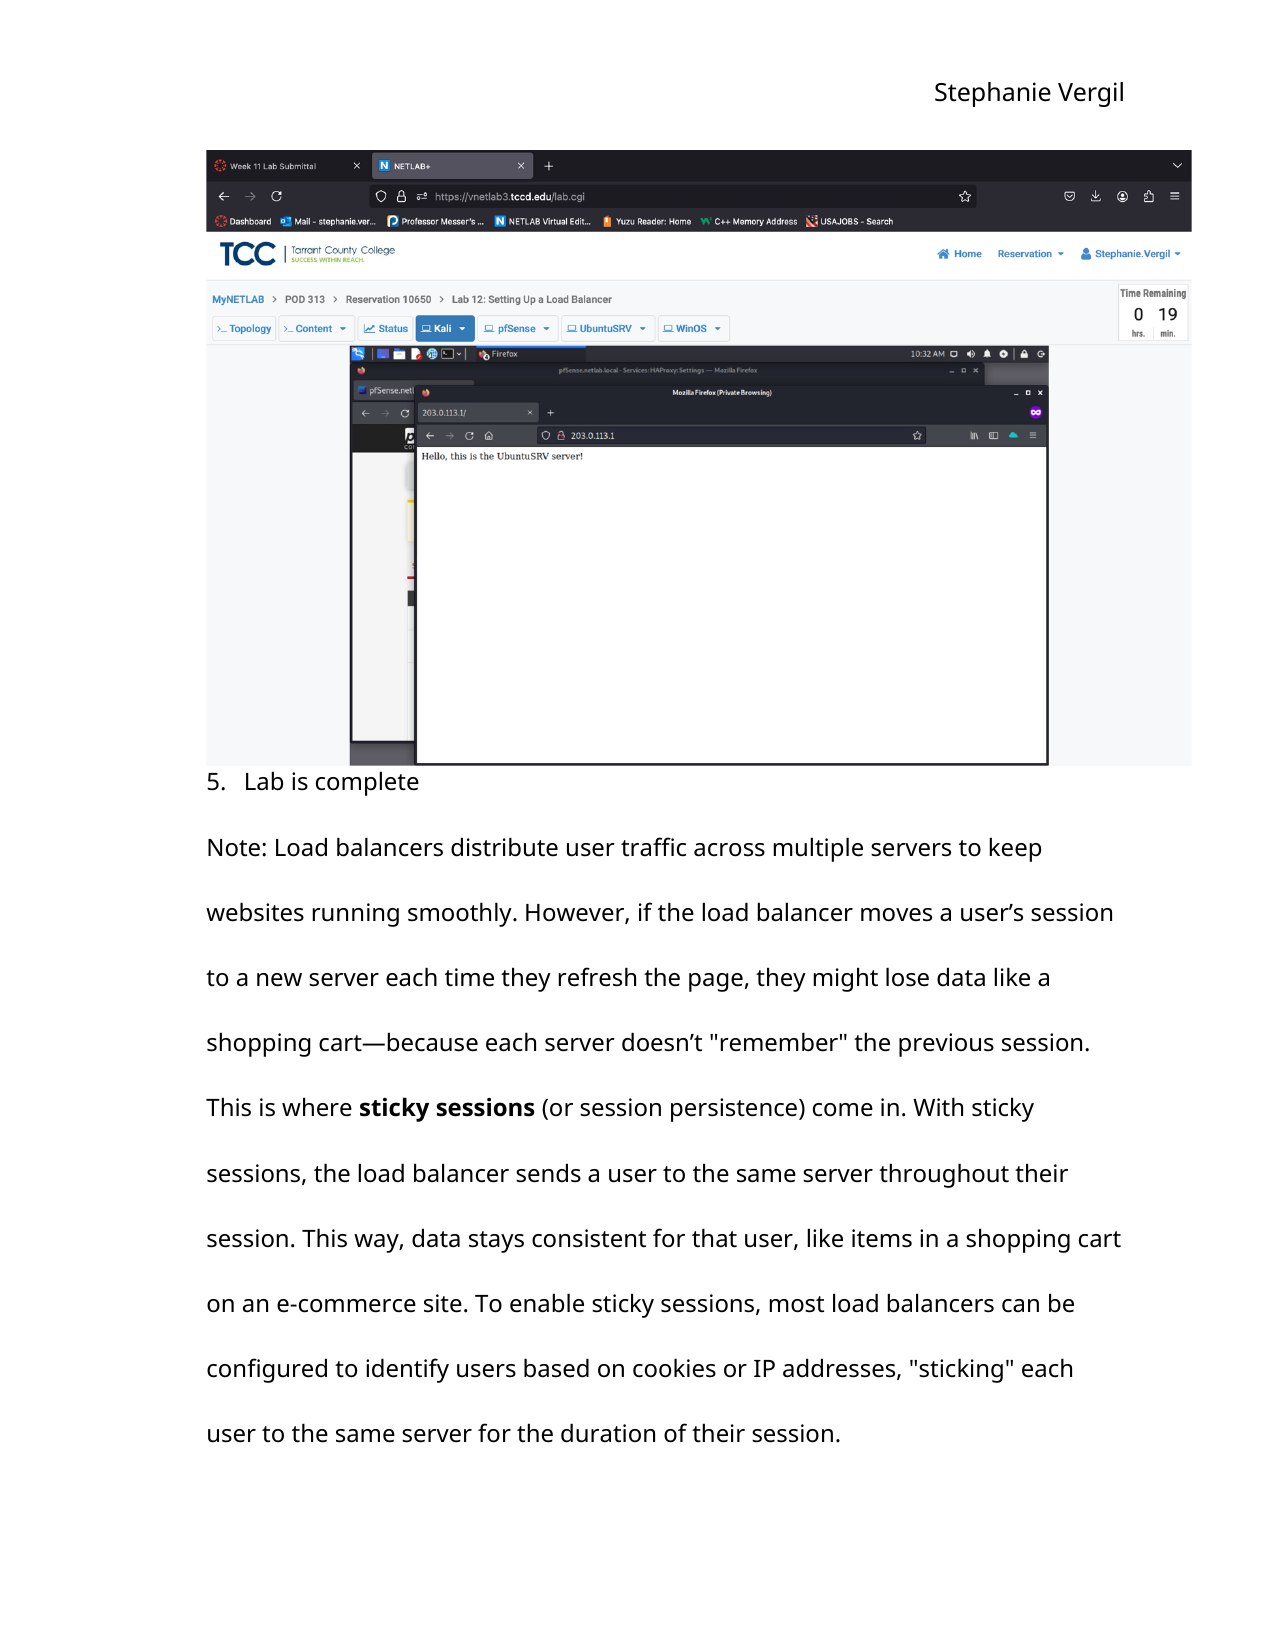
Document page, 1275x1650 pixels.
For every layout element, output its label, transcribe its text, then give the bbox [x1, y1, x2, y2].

list Lab is complete [206, 766, 1125, 798]
picture [206, 150, 1192, 766]
text Note: Load balancers distribute user traffic across multiple servers to keep websites running smoothly. However, if the load balancer moves a user’s session to a new server each time they refresh the page, they might lose data like a shopping cart—because each server doesn’t "remember" the previous session. [206, 830, 1125, 1059]
text This is where sticky sessions (or session persistence) come in. With sticky sessions, the load balancer sends a user to the same server throughout their session. This way, data stays consistent for that user, like items in a shopping cart on an e-commerce site. To enable sticky sessions, most load balancers can be configured to identify users based on cookies or IP addresses, "sticking" each user to the same server for the duration of their session. [206, 1091, 1125, 1450]
